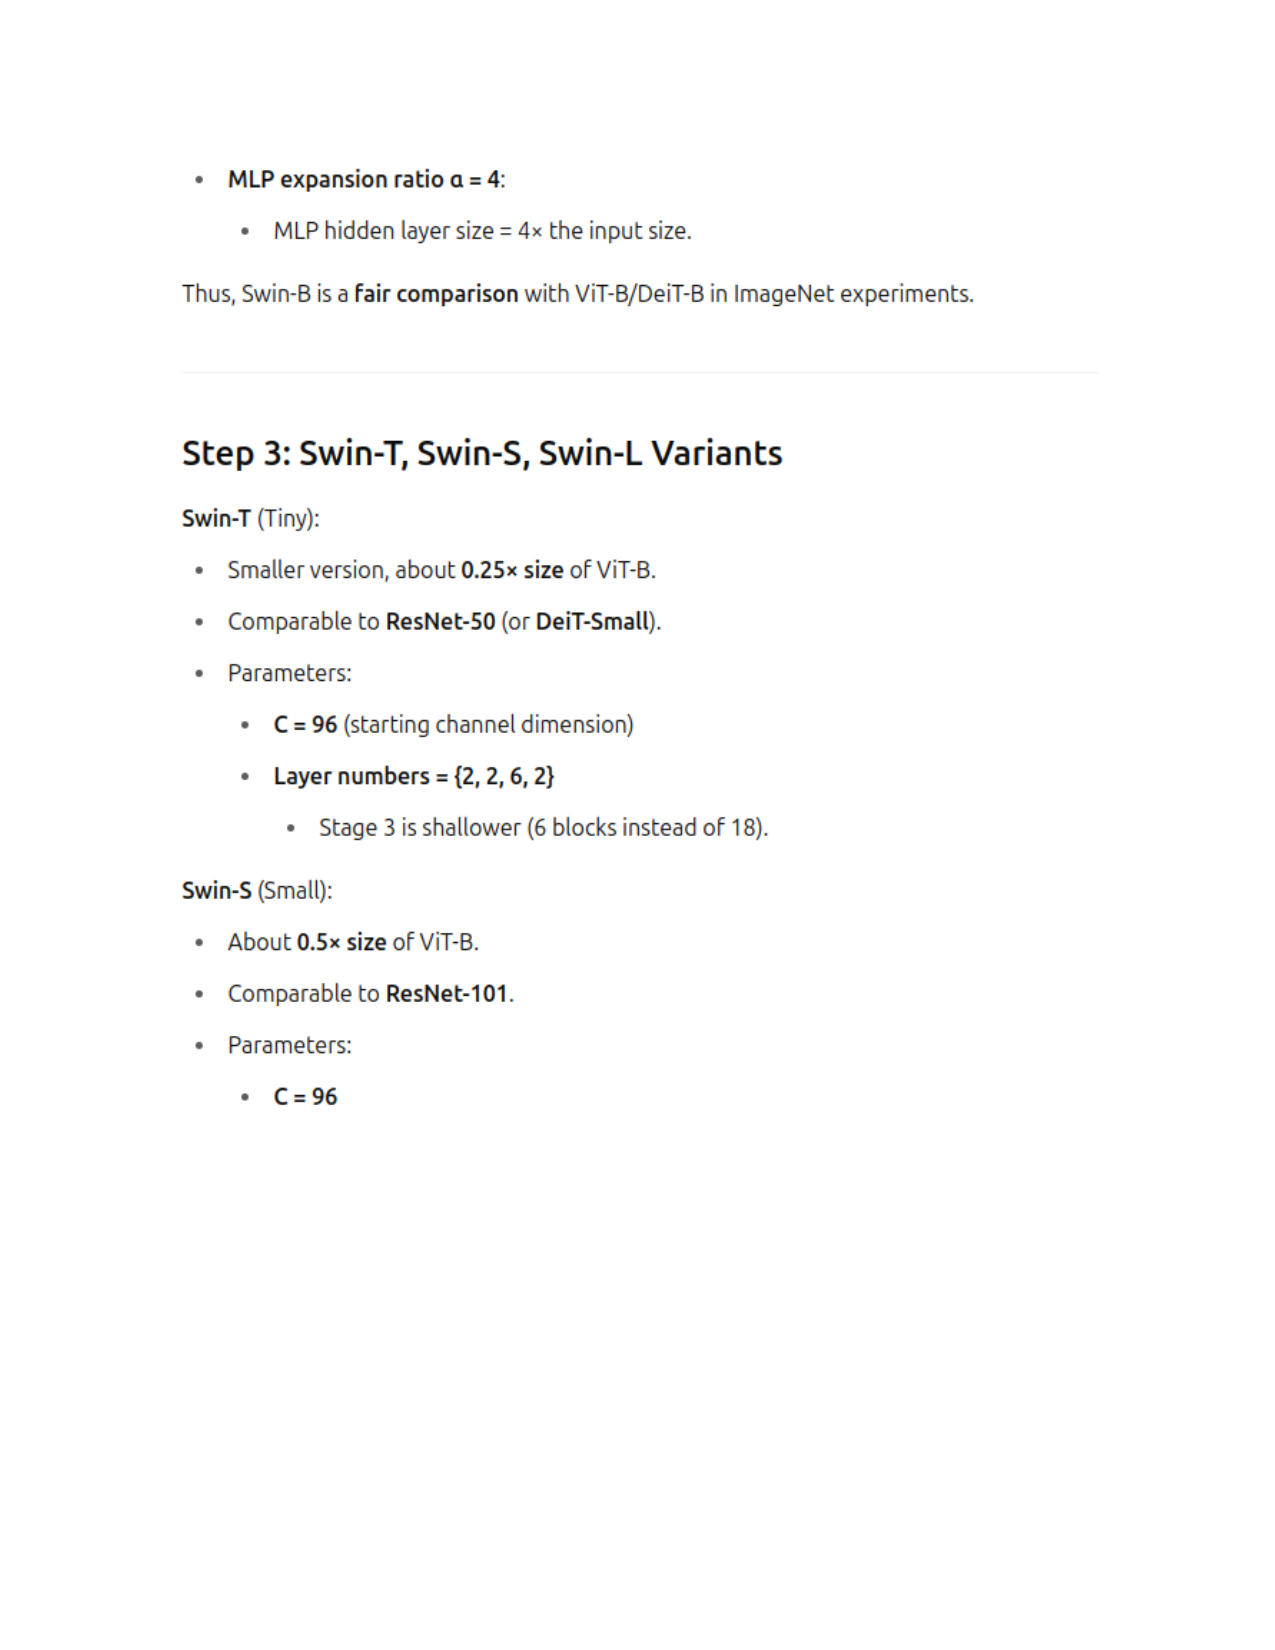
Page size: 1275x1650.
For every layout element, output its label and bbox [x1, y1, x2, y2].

picture [150, 150, 1125, 1138]
